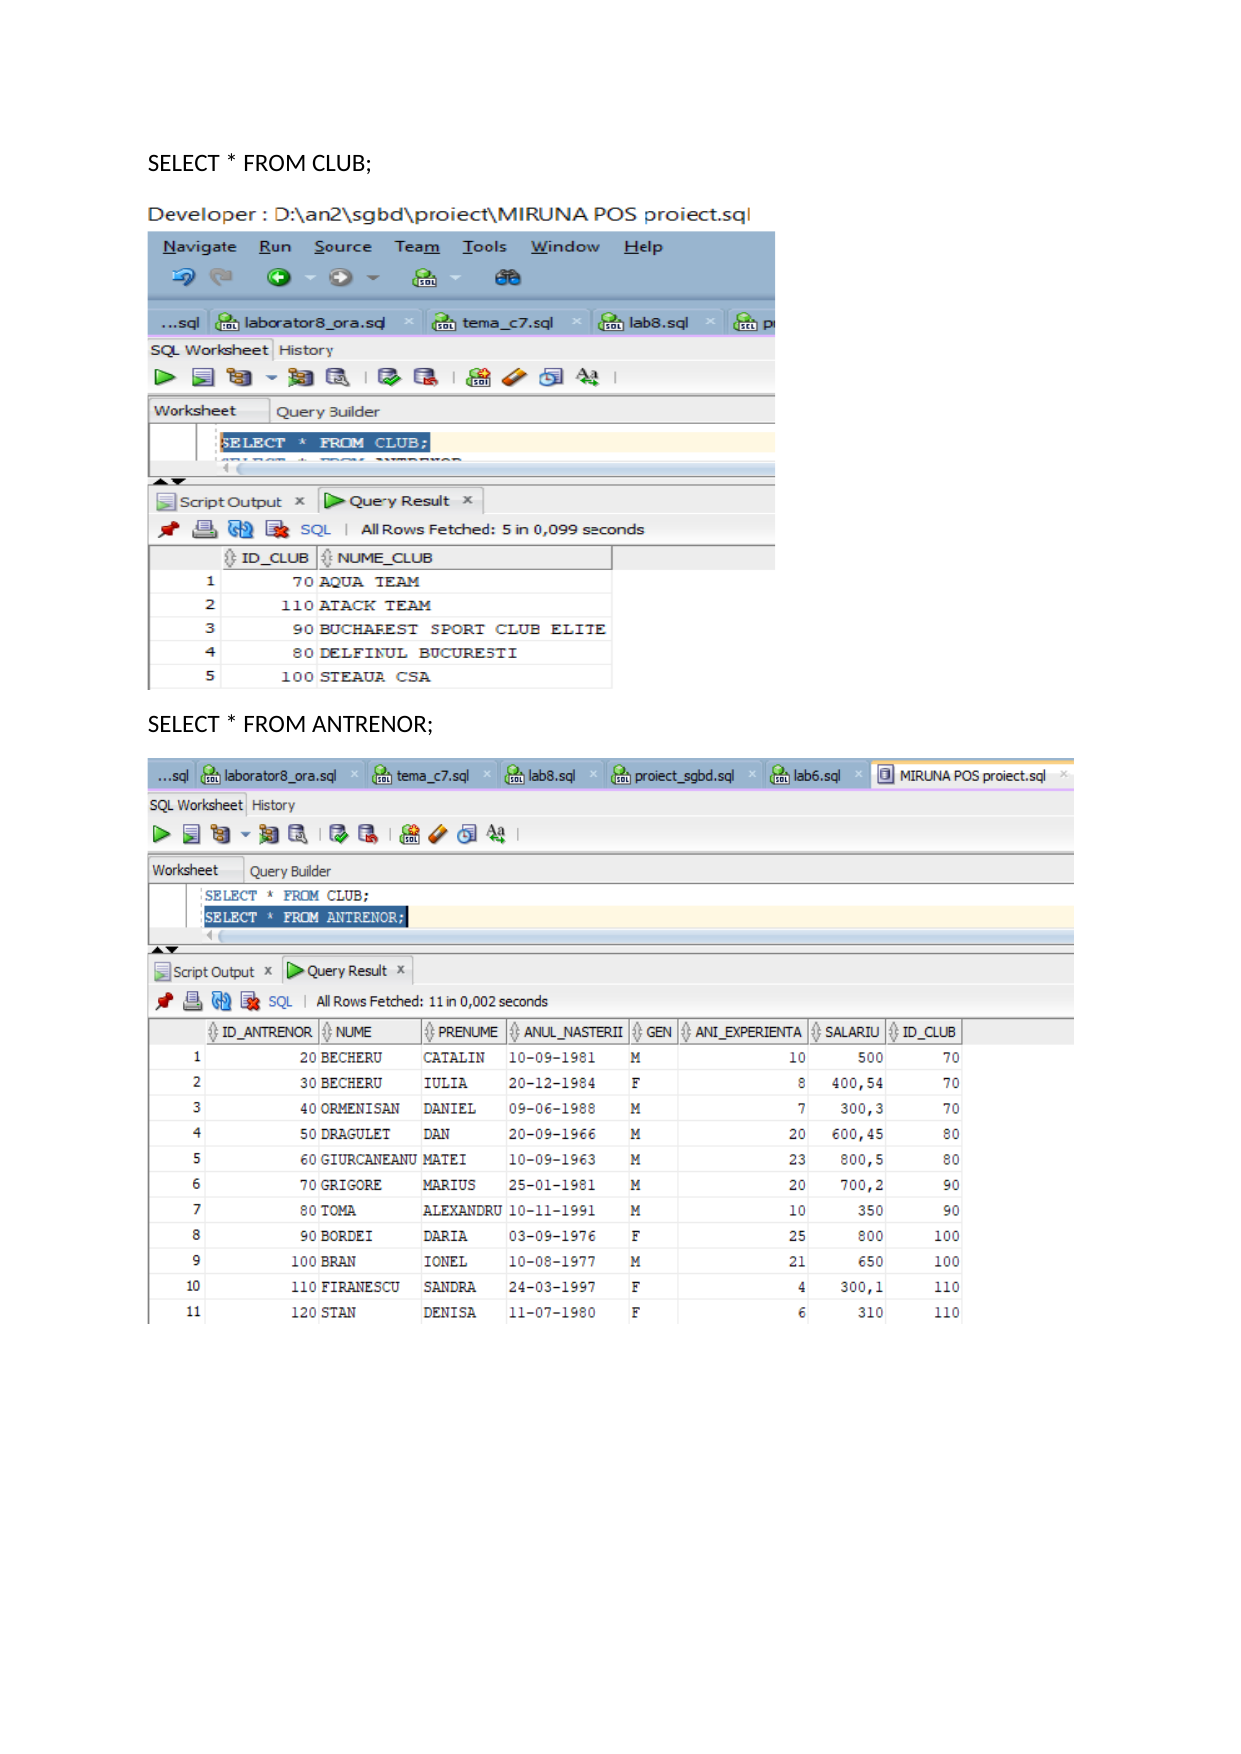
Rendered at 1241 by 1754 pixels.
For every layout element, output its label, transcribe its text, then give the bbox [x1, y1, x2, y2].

text SELECT * FROM ANTRENOR; [148, 708, 1093, 739]
picture [147, 758, 1074, 1324]
text SELECT * FROM CLUB; [148, 148, 1093, 178]
picture [147, 197, 775, 690]
